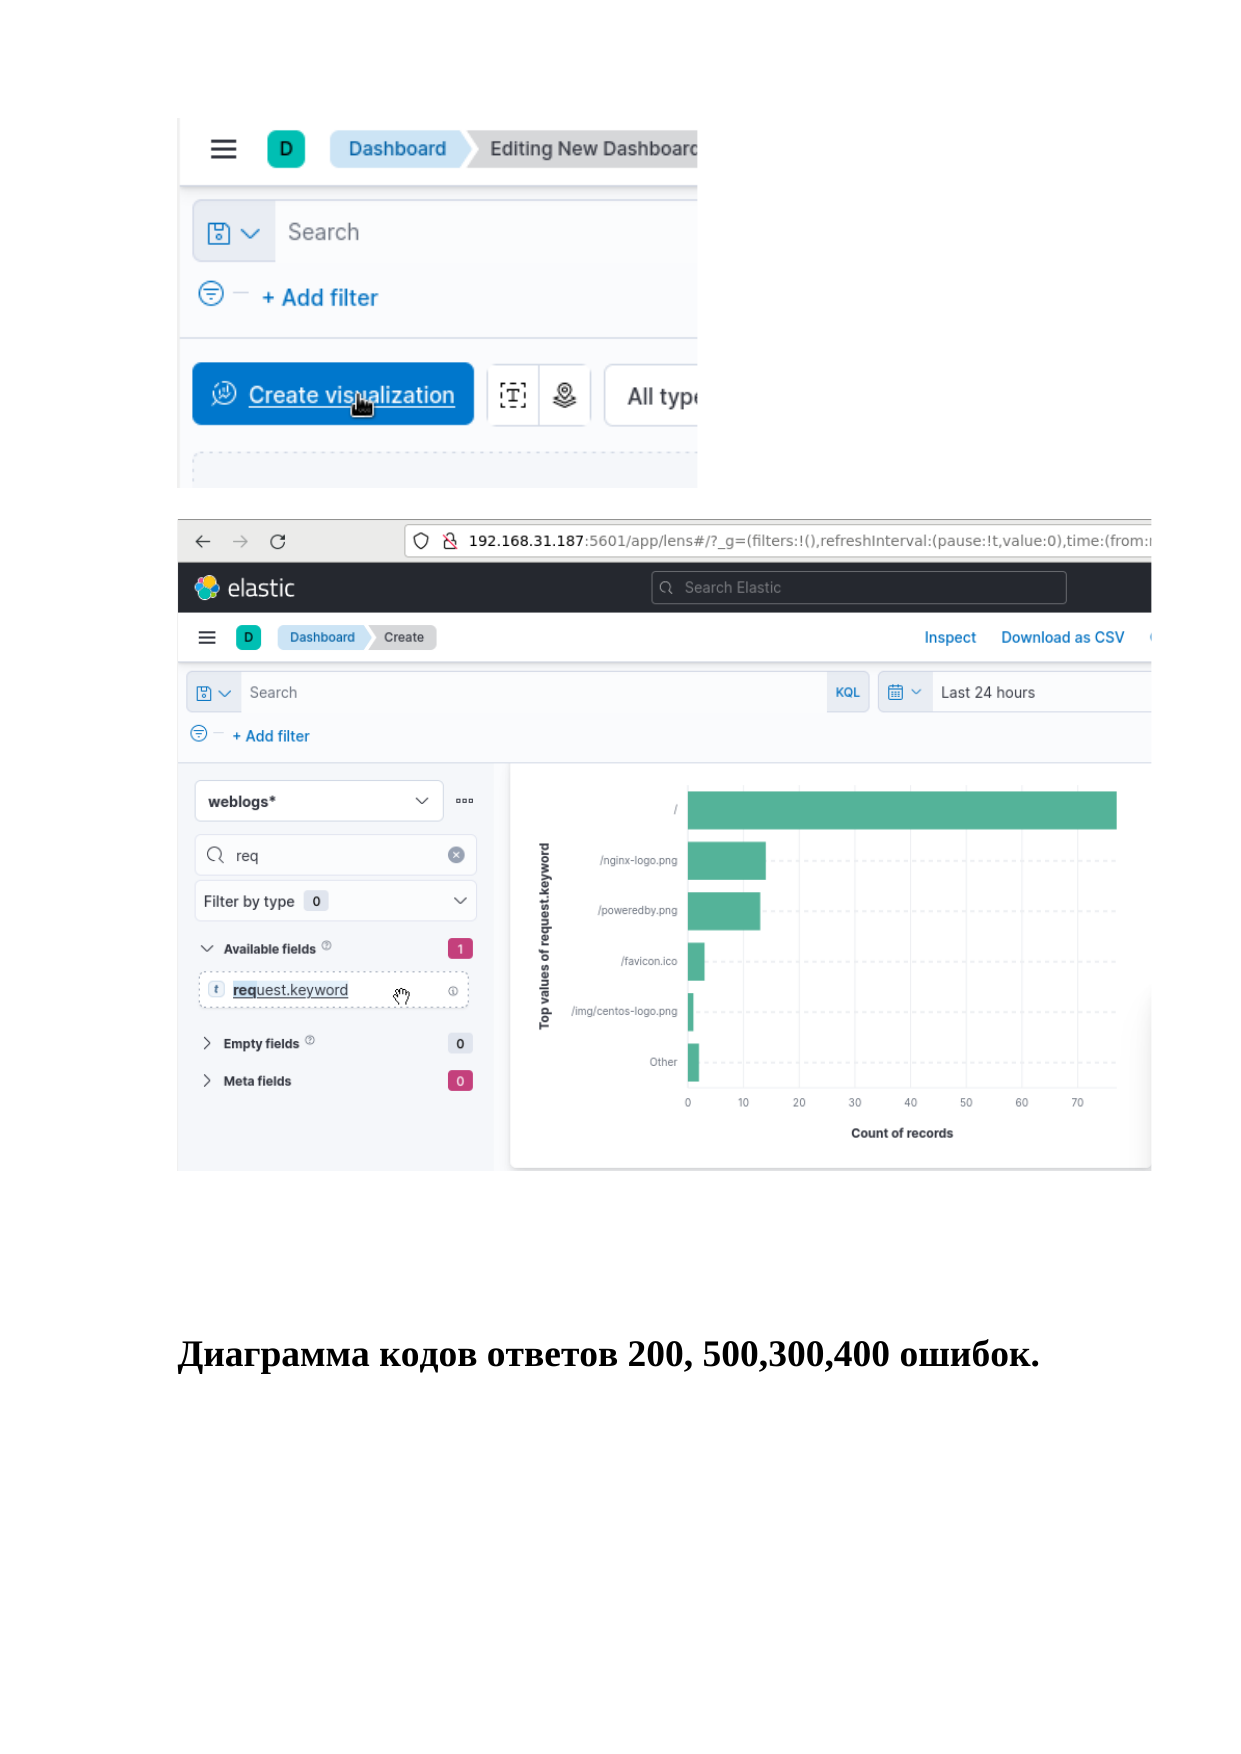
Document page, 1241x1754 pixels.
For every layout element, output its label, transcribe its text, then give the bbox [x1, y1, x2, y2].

picture [177, 519, 1152, 1171]
subtitle Диаграмма кодов ответов 200, 500,300,400 ошибок. [177, 1331, 1152, 1374]
picture [177, 118, 698, 488]
